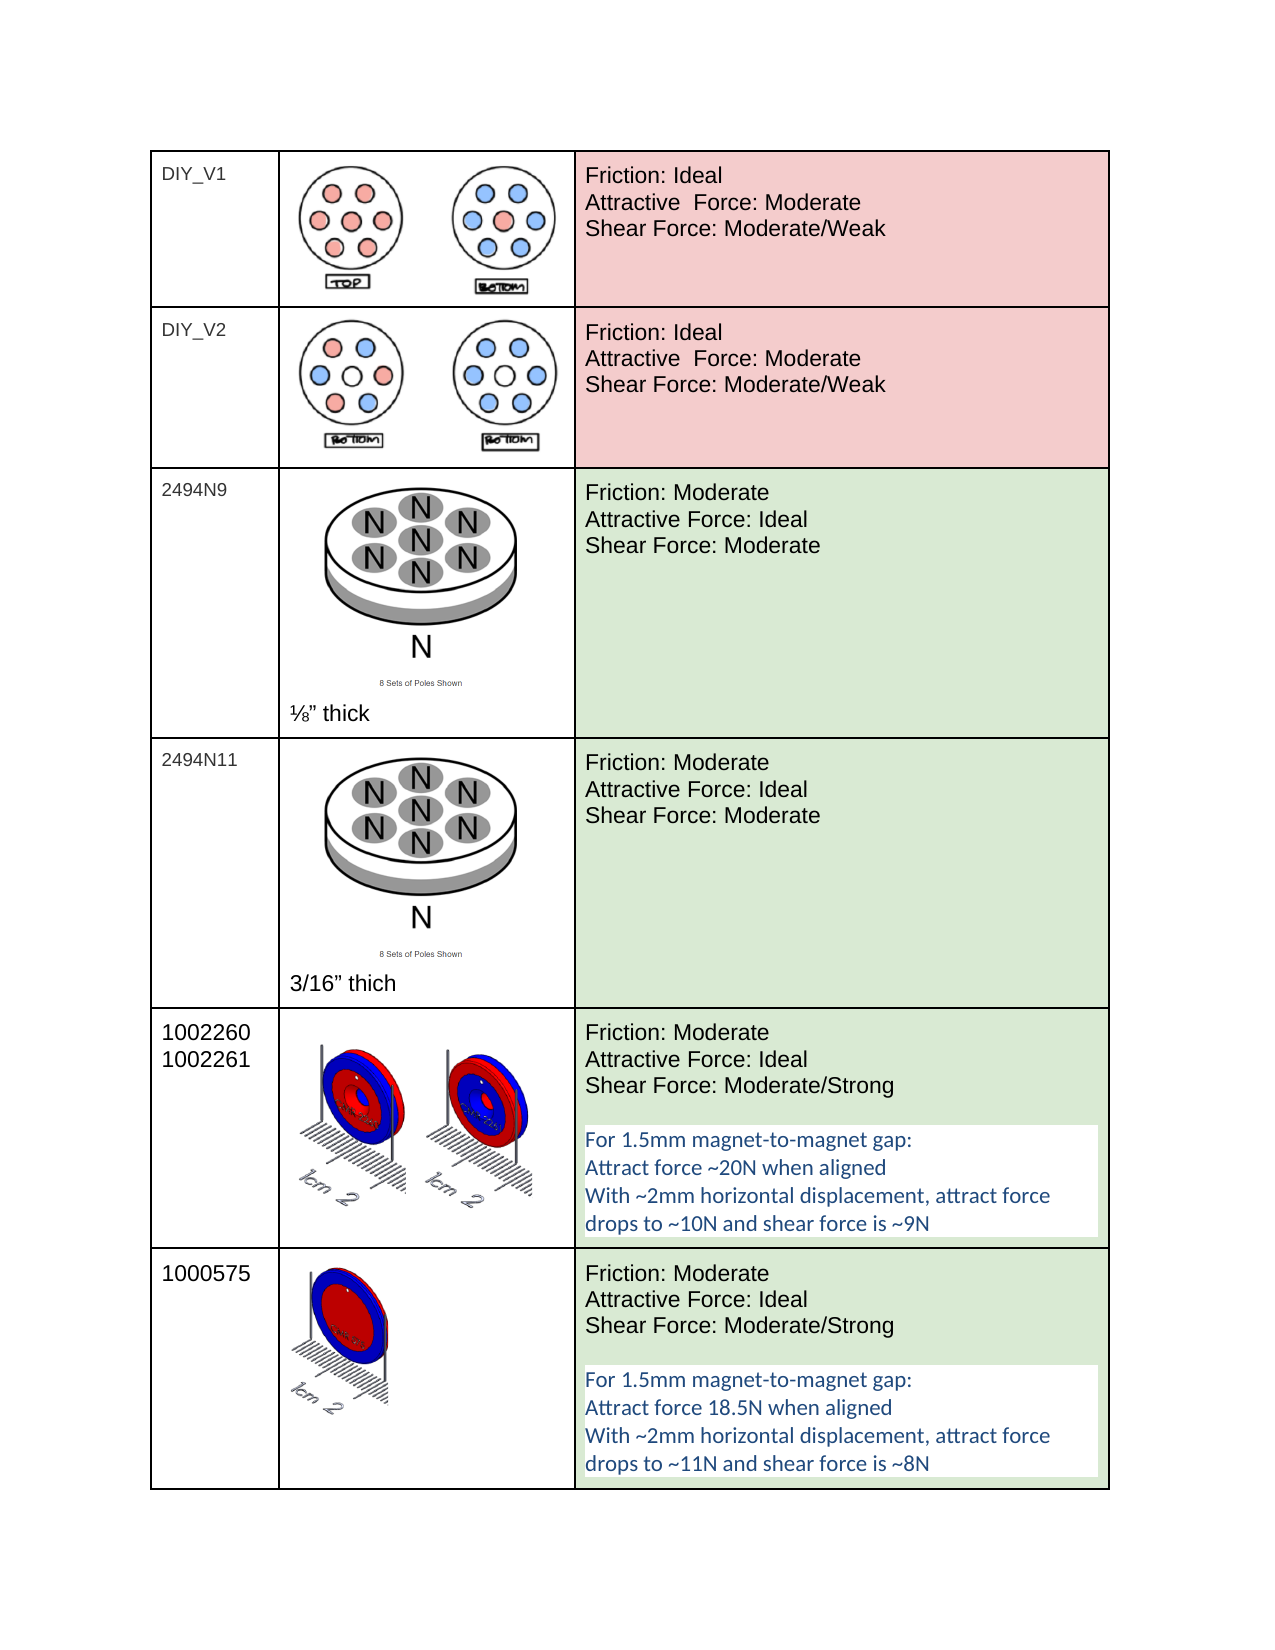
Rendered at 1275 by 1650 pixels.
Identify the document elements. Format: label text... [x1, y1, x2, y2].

table_cell Friction: Moderate Attractive Force: Ideal Shear Force: Moderate [576, 739, 1108, 1007]
table_cell 2494N9 [152, 469, 278, 737]
table_cell [280, 1249, 574, 1488]
table_cell [280, 308, 574, 467]
picture [289, 318, 563, 457]
table_cell Friction: Moderate Attractive Force: Ideal Shear Force: Moderate [576, 469, 1108, 737]
table_cell Friction: Ideal Attractive Force: Moderate Shear Force: Moderate/Weak [576, 152, 1108, 306]
table_cell 1000575 [152, 1249, 278, 1488]
table_cell 2494N11 [152, 739, 278, 1007]
table_cell Friction: Moderate Attractive Force: Ideal Shear Force: Moderate/Strong For 1.5mm magnet-to-magnet gap: Attract force 18.5N when aligned With ~2mm horizontal displacement, attract force drops to ~11N and shear force is ~8N [576, 1249, 1108, 1488]
table_cell [280, 152, 574, 306]
table_cell 1002260 1002261 [152, 1009, 278, 1247]
picture [289, 162, 563, 296]
table_cell ⅛” thick [280, 469, 574, 737]
table_cell Friction: Moderate Attractive Force: Ideal Shear Force: Moderate/Strong For 1.5mm magnet-to-magnet gap: Attract force ~20N when aligned With ~2mm horizontal displacement, attract force drops to ~10N and shear force is ~9N [576, 1009, 1108, 1247]
picture [289, 749, 563, 971]
picture [289, 1259, 389, 1417]
table_cell DIY_V1 [152, 152, 278, 306]
table_cell [280, 1009, 574, 1247]
picture [289, 479, 563, 700]
table_cell Friction: Ideal Attractive Force: Moderate Shear Force: Moderate/Weak [576, 308, 1108, 467]
table_cell DIY_V2 [152, 308, 278, 467]
picture [289, 1019, 533, 1213]
table_cell 3/16” thich [280, 739, 574, 1007]
